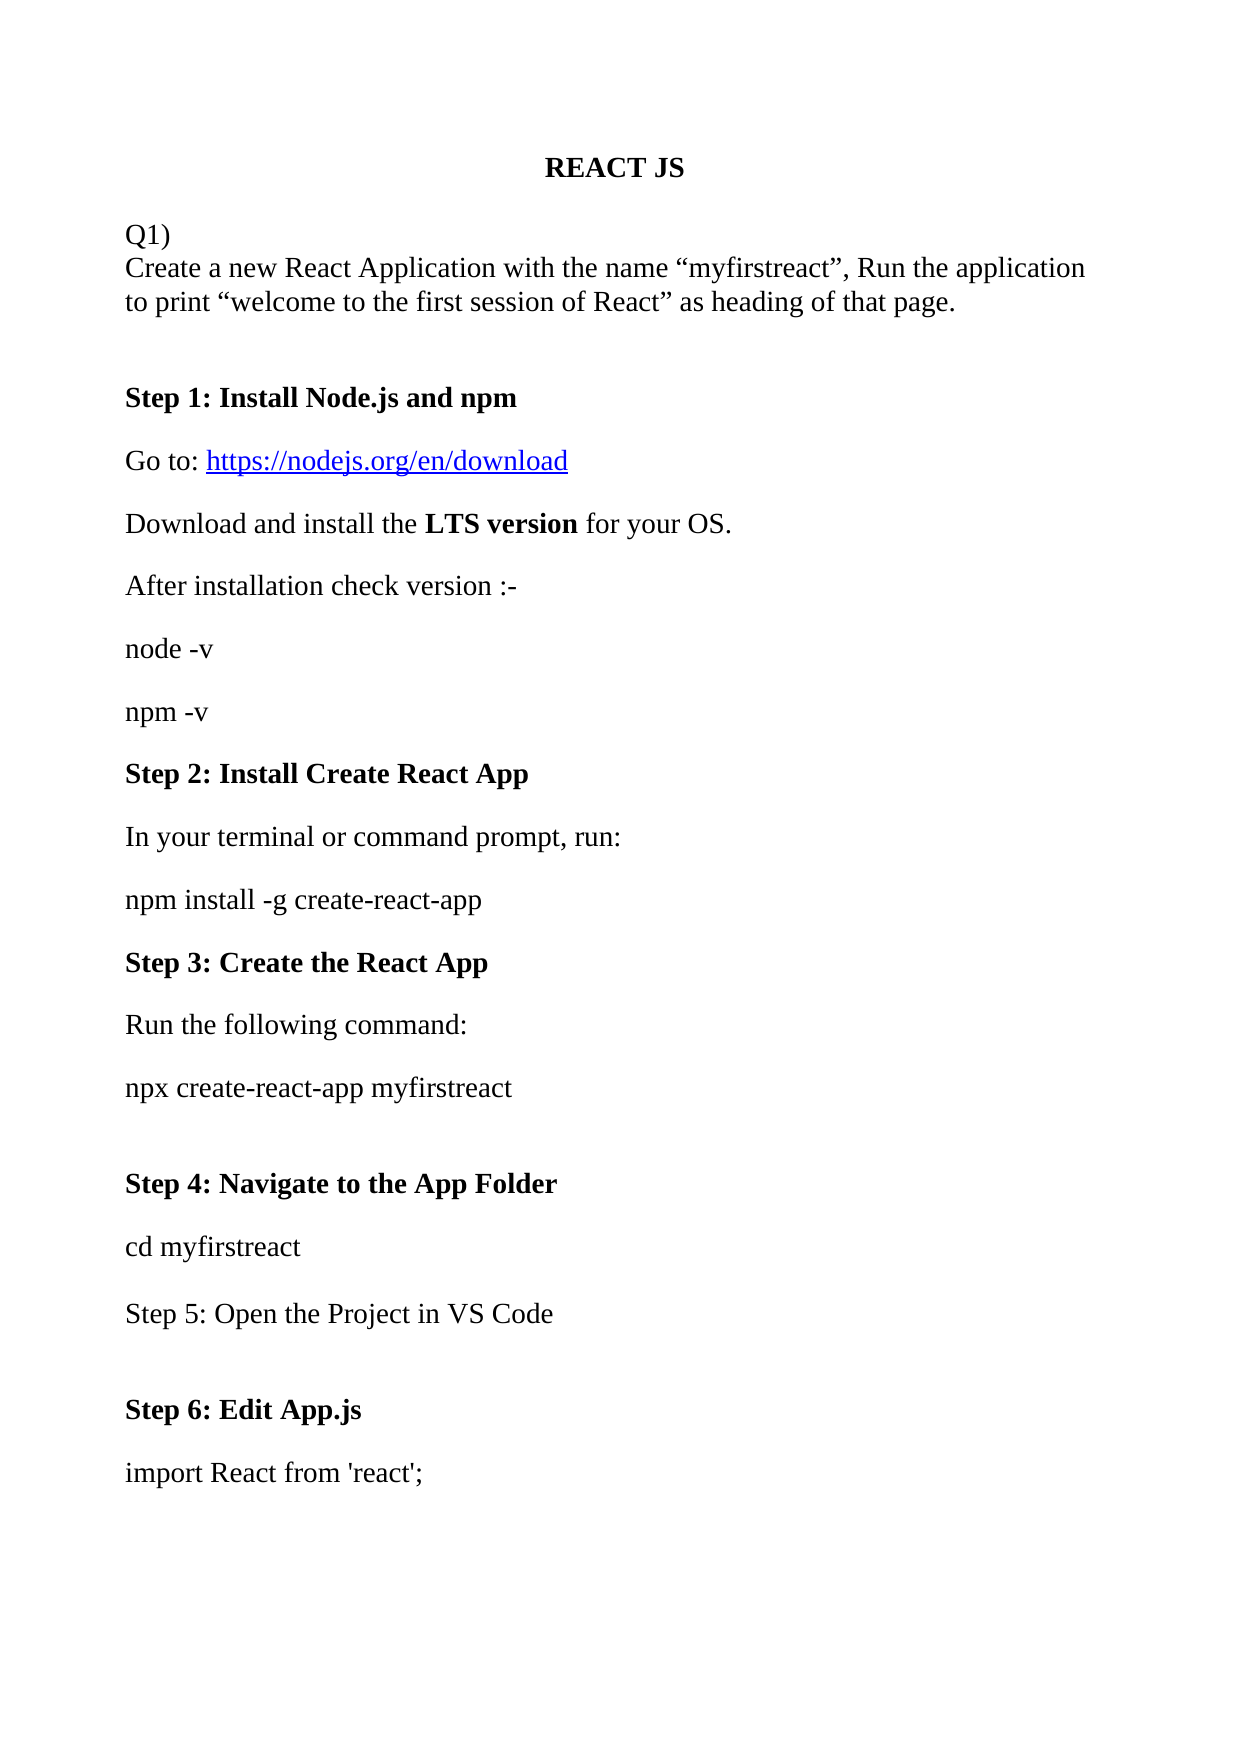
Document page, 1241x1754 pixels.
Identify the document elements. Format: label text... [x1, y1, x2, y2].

subtitle Step 2: Install Create React App [125, 757, 1104, 790]
text Create a new React Application with the name “myfirstreact”, Run the application to print “welcome to the first session of React” as heading of that page. [125, 251, 1104, 318]
text Run the following command: [125, 1007, 1104, 1041]
text import React from 'react'; [125, 1455, 1104, 1489]
text REACT JS [125, 150, 1104, 183]
text In your terminal or command prompt, run: [125, 819, 1104, 853]
text npx create-react-app myfirstreact [125, 1070, 1104, 1104]
subtitle Step 1: Install Node.js and npm [125, 380, 1104, 414]
text npm install -g create-react-app [125, 882, 1104, 916]
text Step 5: Open the Project in VS Code [125, 1296, 1104, 1330]
text After installation check version :- [125, 568, 1104, 602]
text Go to: https://nodejs.org/en/download [125, 443, 1104, 477]
text Download and install the LTS version for your OS. [125, 506, 1104, 539]
text cd myfirstreact [125, 1229, 1104, 1263]
subtitle Step 6: Edit App.js [125, 1392, 1104, 1426]
subtitle Step 3: Create the React App [125, 945, 1104, 978]
text npm -v [125, 694, 1104, 727]
text Q1) [125, 217, 1104, 251]
subtitle Step 4: Navigate to the App Folder [125, 1166, 1104, 1200]
text node -v [125, 631, 1104, 665]
